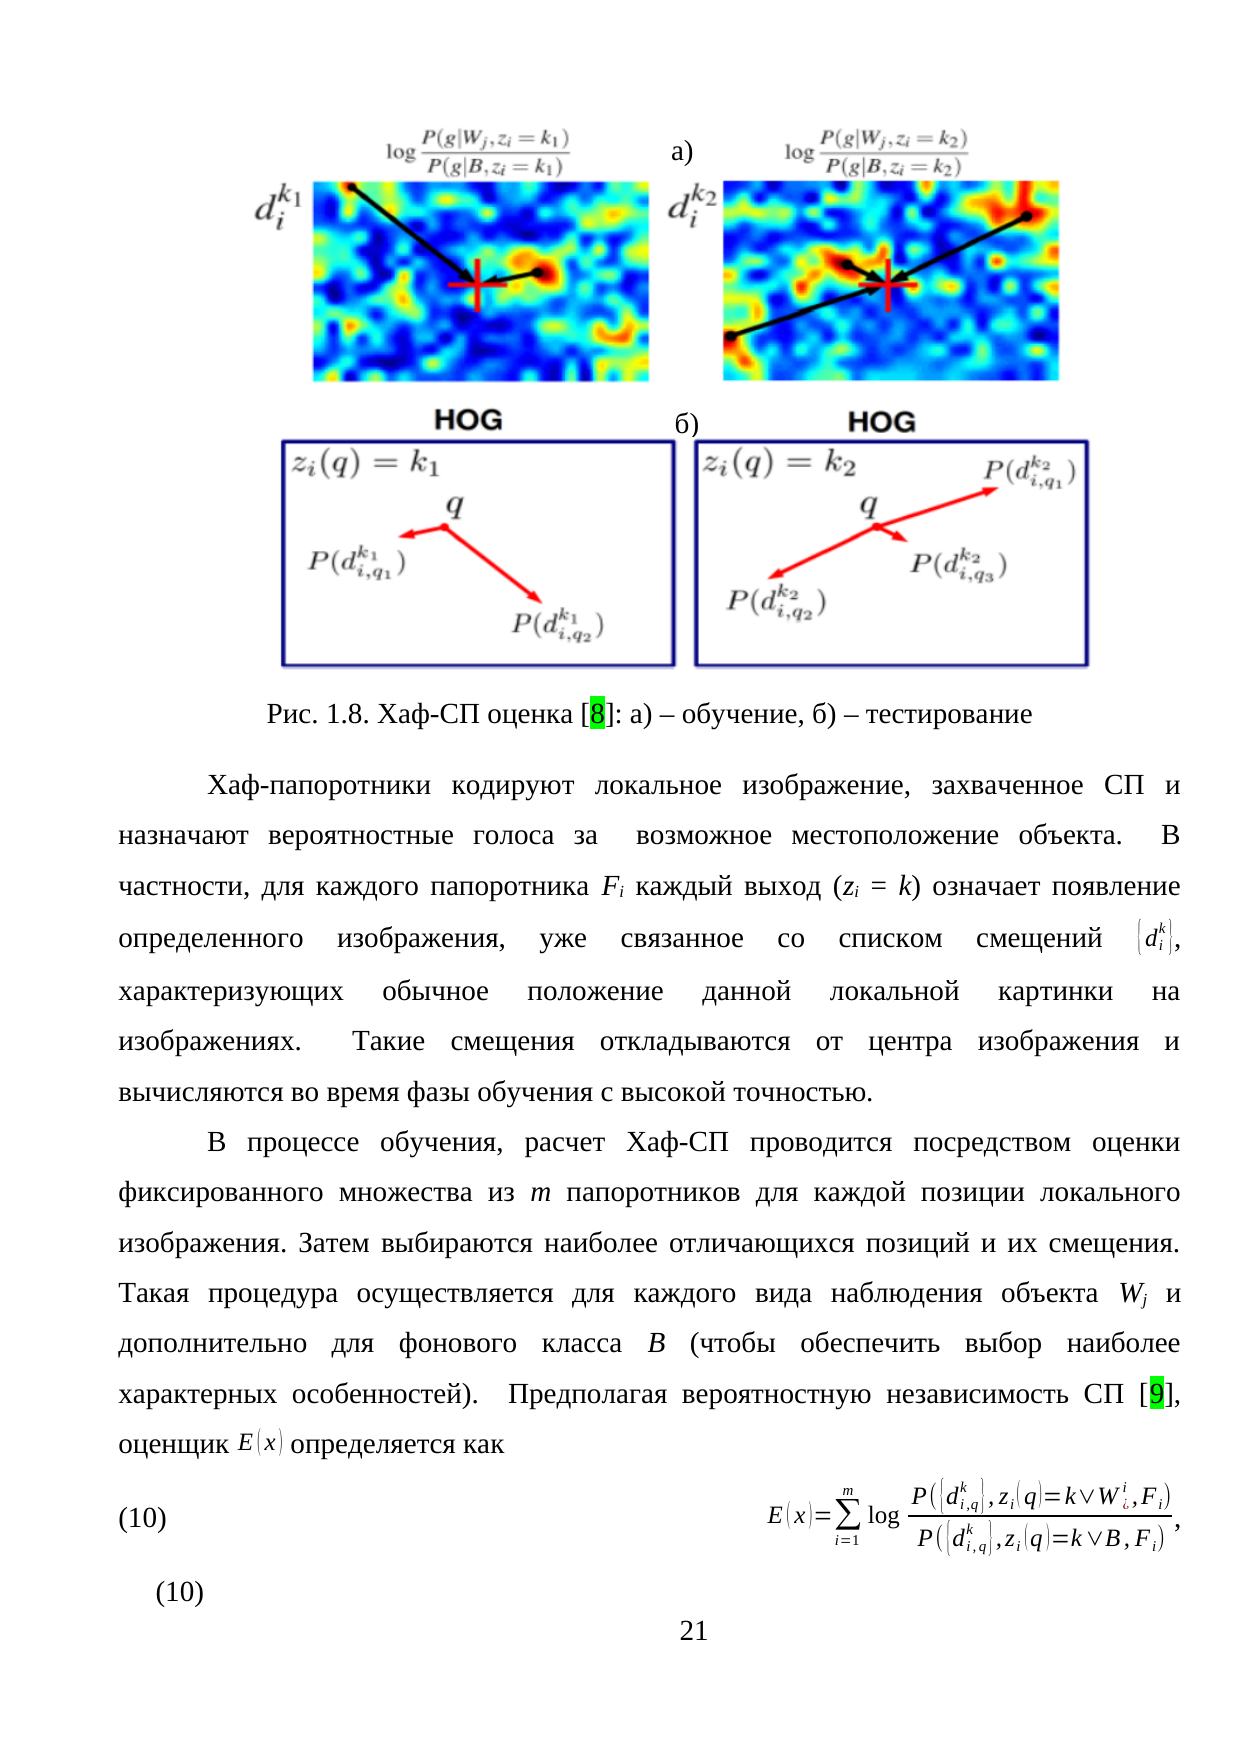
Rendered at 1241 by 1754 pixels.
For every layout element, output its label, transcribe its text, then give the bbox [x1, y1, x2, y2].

text В процессе обучения, расчет Хаф-СП проводится посредством оценки фиксированного множества из m папоротников для каждой позиции локального изображения. Затем выбираются наиболее отличающихся позиций и их смещения. Такая процедура осуществляется для каждого вида наблюдения объекта Wj и дополнительно для фонового класса B (чтобы обеспечить выбор наиболее характерных особенностей). Предполагая вероятностную независимость СП [9], оценщик определяется как [118, 1124, 1181, 1459]
text Хаф-папоротники кодируют локальное изображение, захваченное СП и назначают вероятностные голоса за возможное местоположение объекта. В частности, для каждого папоротника Fi каждый выход (zi = k) означает появление определенного изображения, уже связанное со списком смещений , характеризующих обычное положение данной локальной картинки на изображениях. Такие смещения откладываются от центра изображения и вычисляются во время фазы обучения с высокой точностью. [118, 767, 1181, 1107]
text Рис.унок 1.8. Хаф-СП оценка [8]: а) – обучение, б) – тестирование [118, 696, 590, 729]
text , (10) [118, 1476, 1181, 1607]
text Рис.унок 1.8. Хаф-СП оценка [8]: а) – обучение, б) – тестирование [605, 696, 1181, 729]
